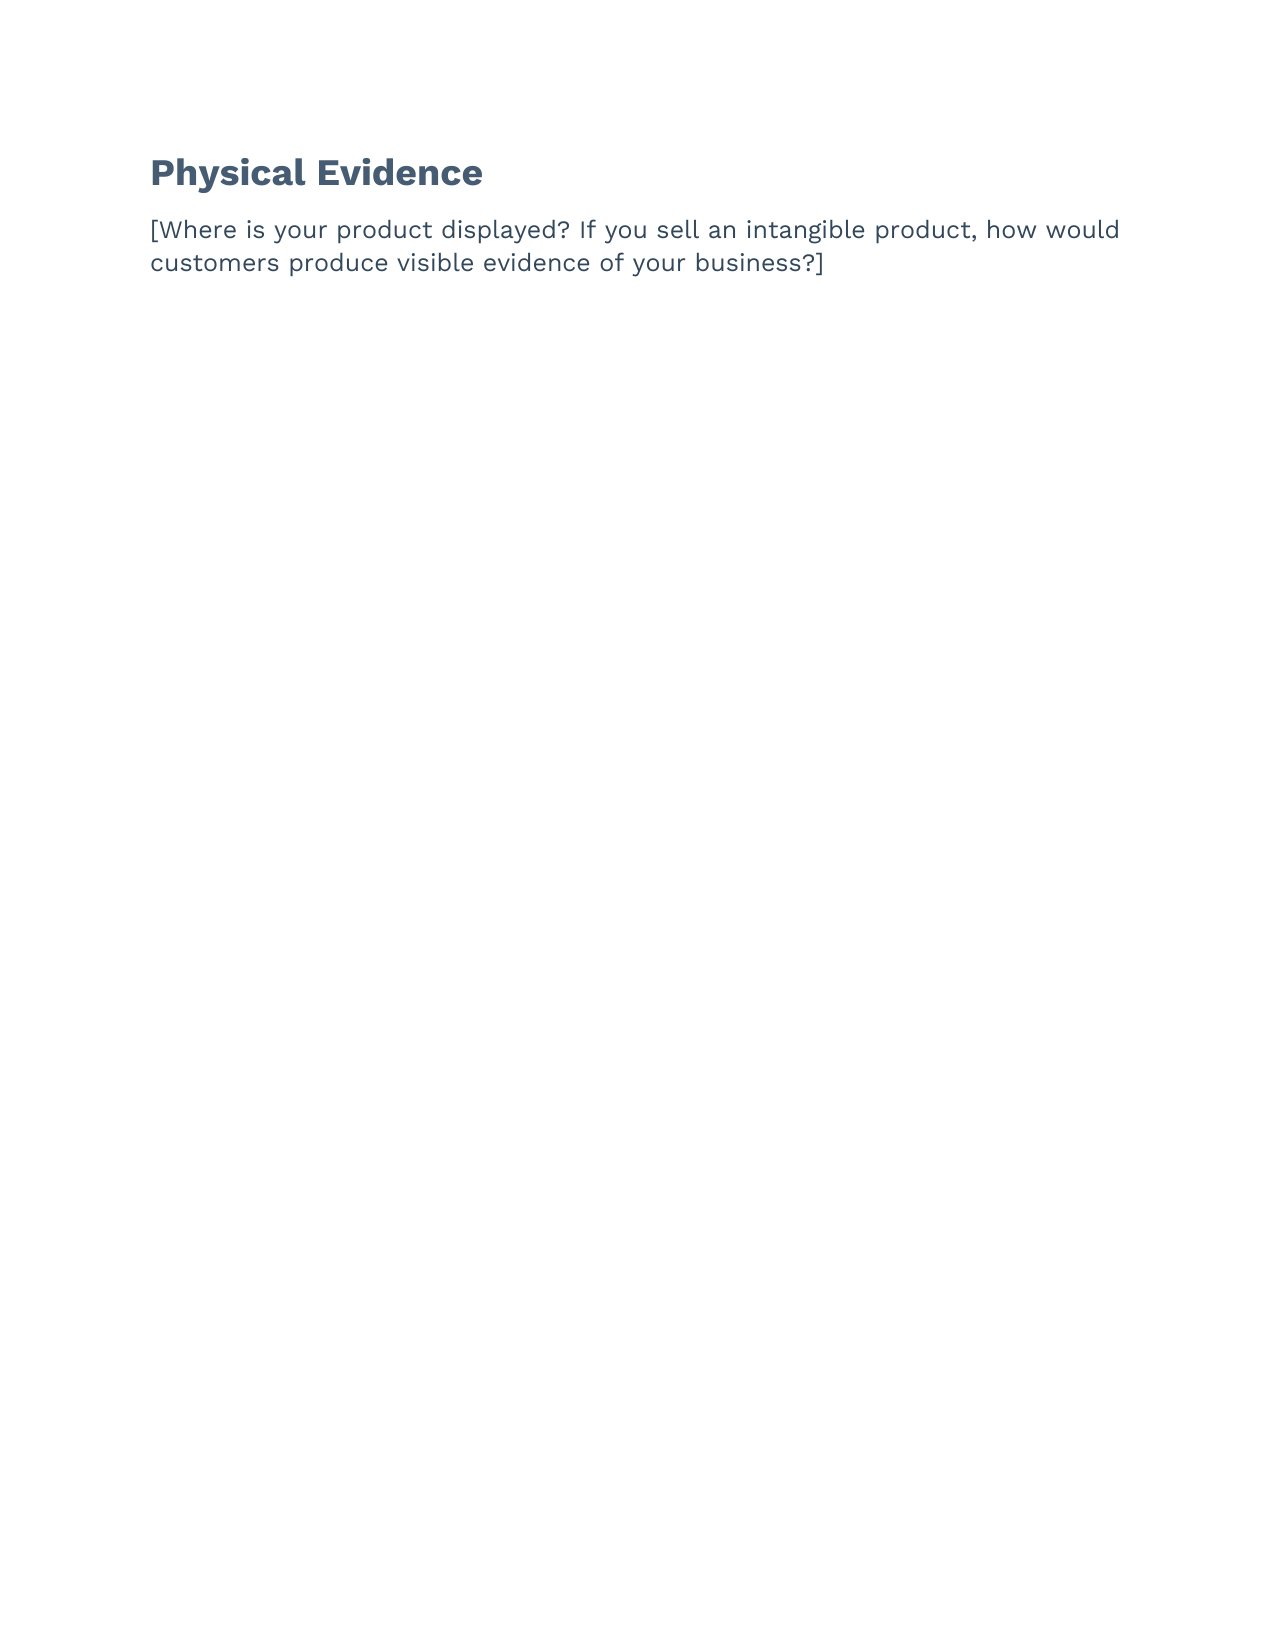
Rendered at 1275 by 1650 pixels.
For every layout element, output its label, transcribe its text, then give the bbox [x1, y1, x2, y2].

text [Where is your product displayed? If you sell an intangible product, how would customers produce visible evidence of your business?] [150, 215, 1125, 278]
subtitle Physical Evidence [150, 150, 1125, 194]
